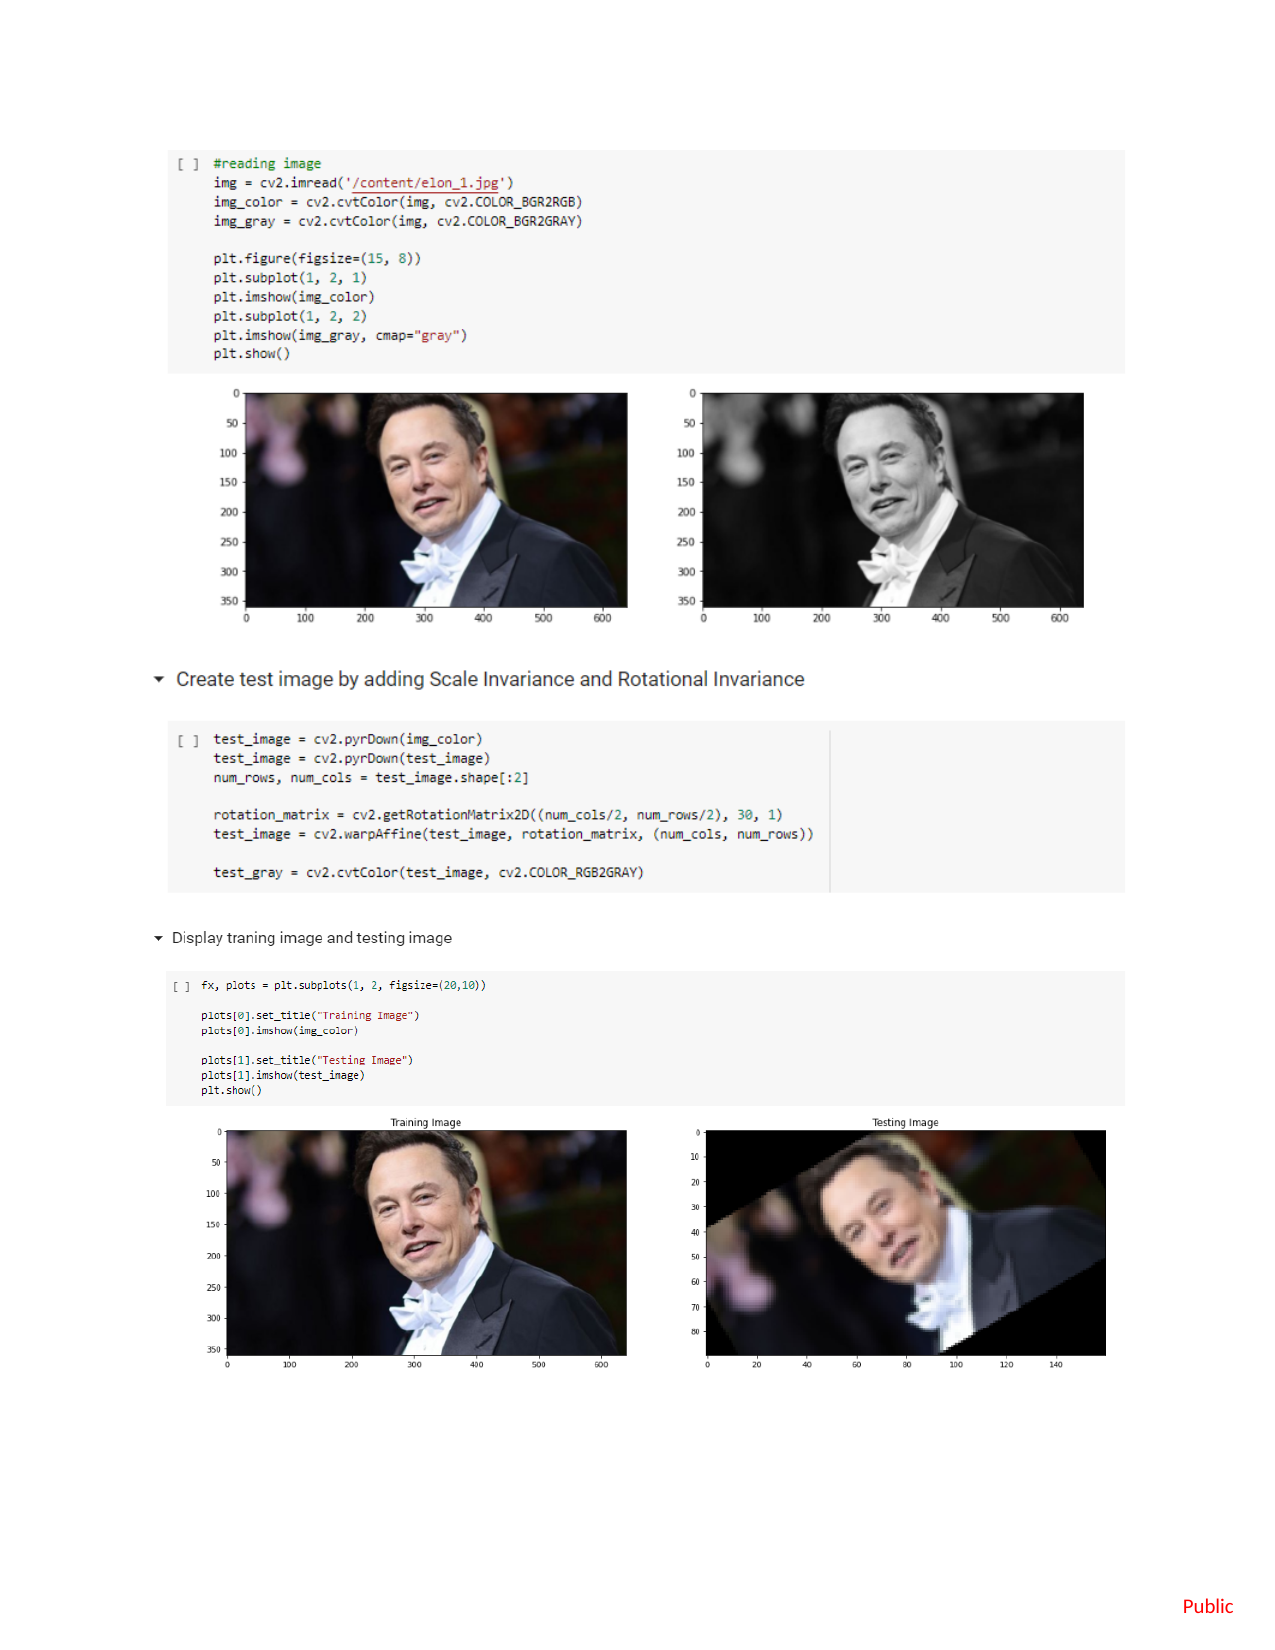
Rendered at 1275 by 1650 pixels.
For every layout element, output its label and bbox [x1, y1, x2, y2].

picture [150, 924, 1125, 1382]
picture [150, 150, 1125, 906]
